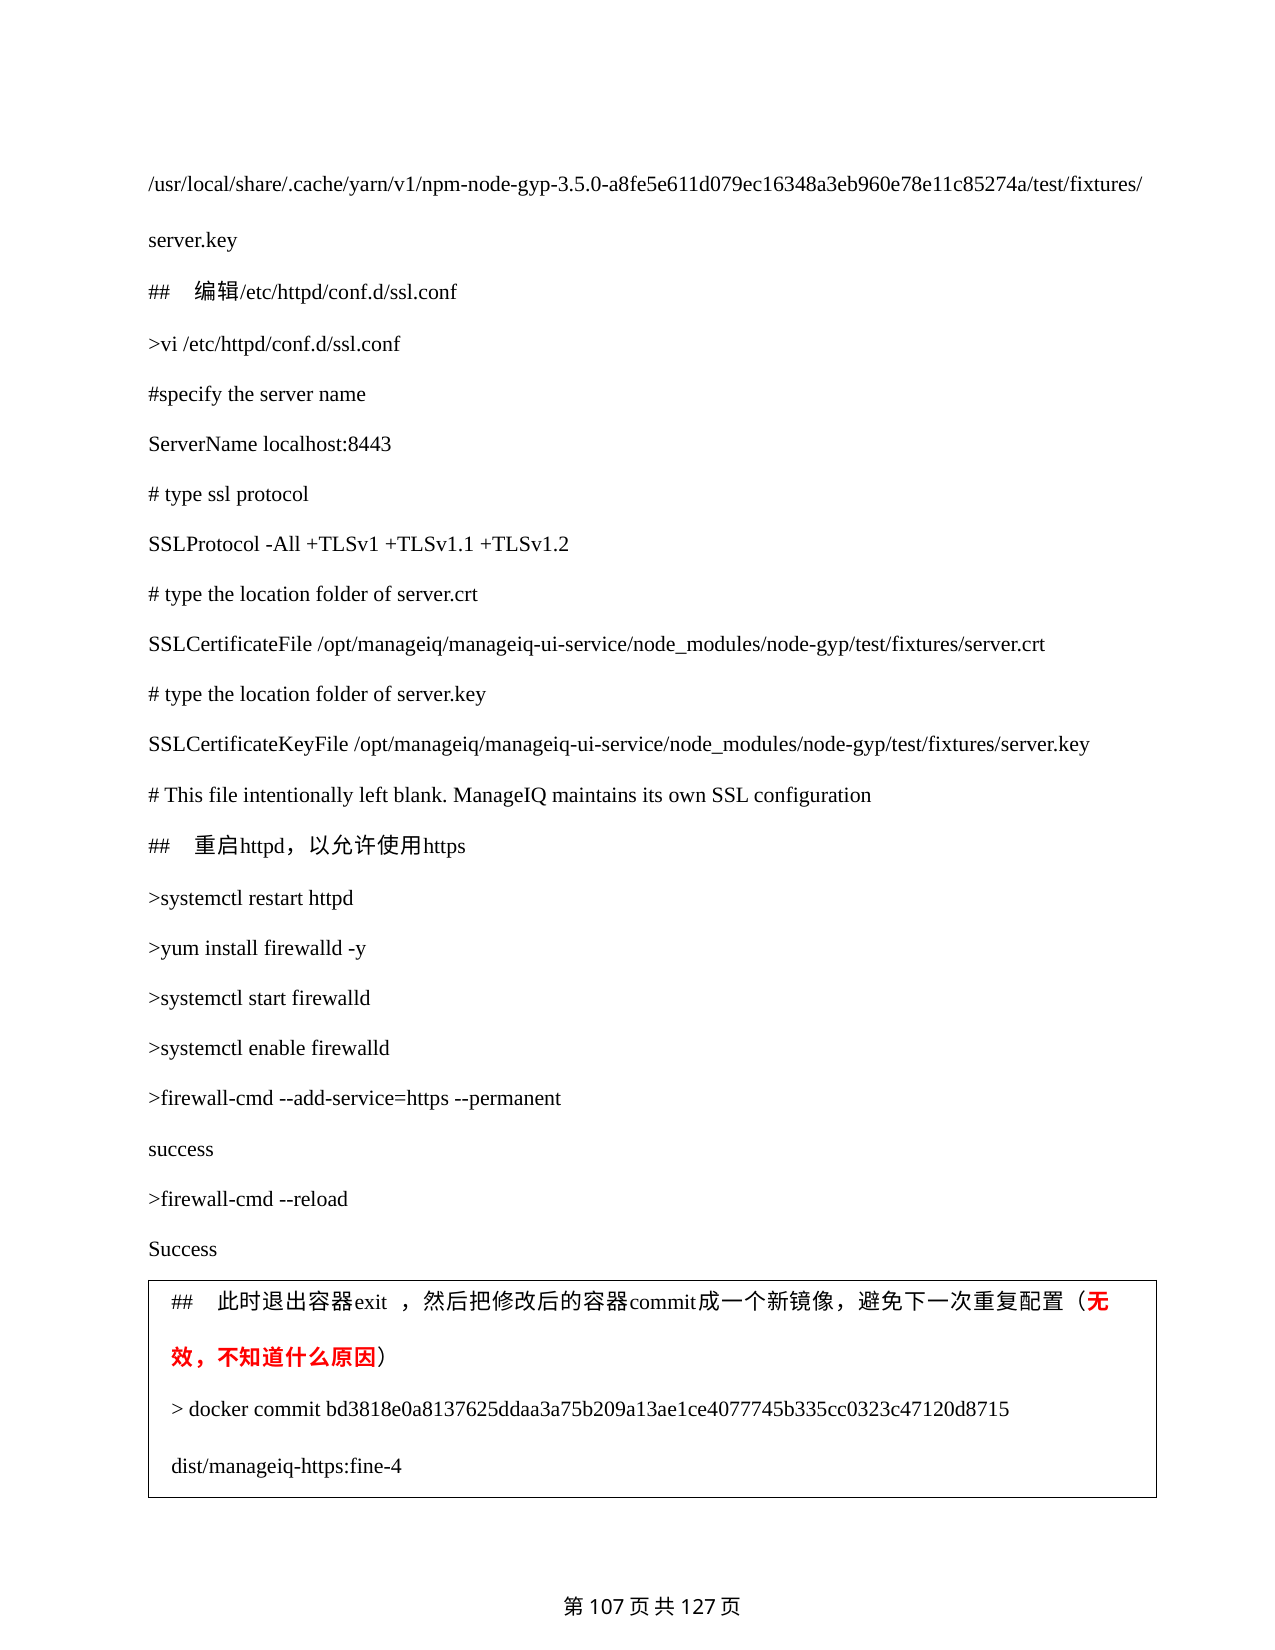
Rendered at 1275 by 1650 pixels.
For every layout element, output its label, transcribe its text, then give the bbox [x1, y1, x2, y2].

text >systemctl enable firewalld [148, 1029, 1156, 1067]
text #specify the server name [148, 374, 1156, 412]
text # type ssl protocol [148, 475, 1156, 512]
text # This file intentionally left blank. ManageIQ maintains its own SSL configuration [148, 775, 1156, 813]
text # type the location folder of server.crt [148, 575, 1156, 612]
text SSLCertificateFile /opt/manageiq/manageiq-ui-service/node_modules/node-gyp/test/fixtures/server.crt [148, 625, 1156, 663]
text >firewall-cmd --reload [148, 1179, 1156, 1217]
text /usr/local/share/.cache/yarn/v1/npm-node-gyp-3.5.0-a8fe5e611d079ec16348a3eb960e78e11c85274a/test/fixtures/server.key [148, 165, 1156, 258]
text SSLProtocol -All +TLSv1 +TLSv1.1 +TLSv1.2 [148, 525, 1156, 562]
text SSLCertificateKeyFile /opt/manageiq/manageiq-ui-service/node_modules/node-gyp/test/fixtures/server.key [148, 725, 1156, 763]
text >systemctl restart httpd [148, 879, 1156, 916]
text >firewall-cmd --add-service=https --permanent [148, 1079, 1156, 1117]
text ## 重启httpd，以允许使用https [148, 826, 1156, 863]
text >yum install firewalld -y [148, 929, 1156, 966]
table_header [149, 1281, 1156, 1497]
text >systemctl start firewalld [148, 979, 1156, 1017]
text ## 编辑/etc/httpd/conf.d/ssl.conf [148, 271, 1156, 309]
text # type the location folder of server.key [148, 675, 1156, 713]
text >vi /etc/httpd/conf.d/ssl.conf [148, 324, 1156, 362]
text Success [148, 1229, 1156, 1267]
text success [148, 1129, 1156, 1167]
text ServerName localhost:8443 [148, 425, 1156, 462]
